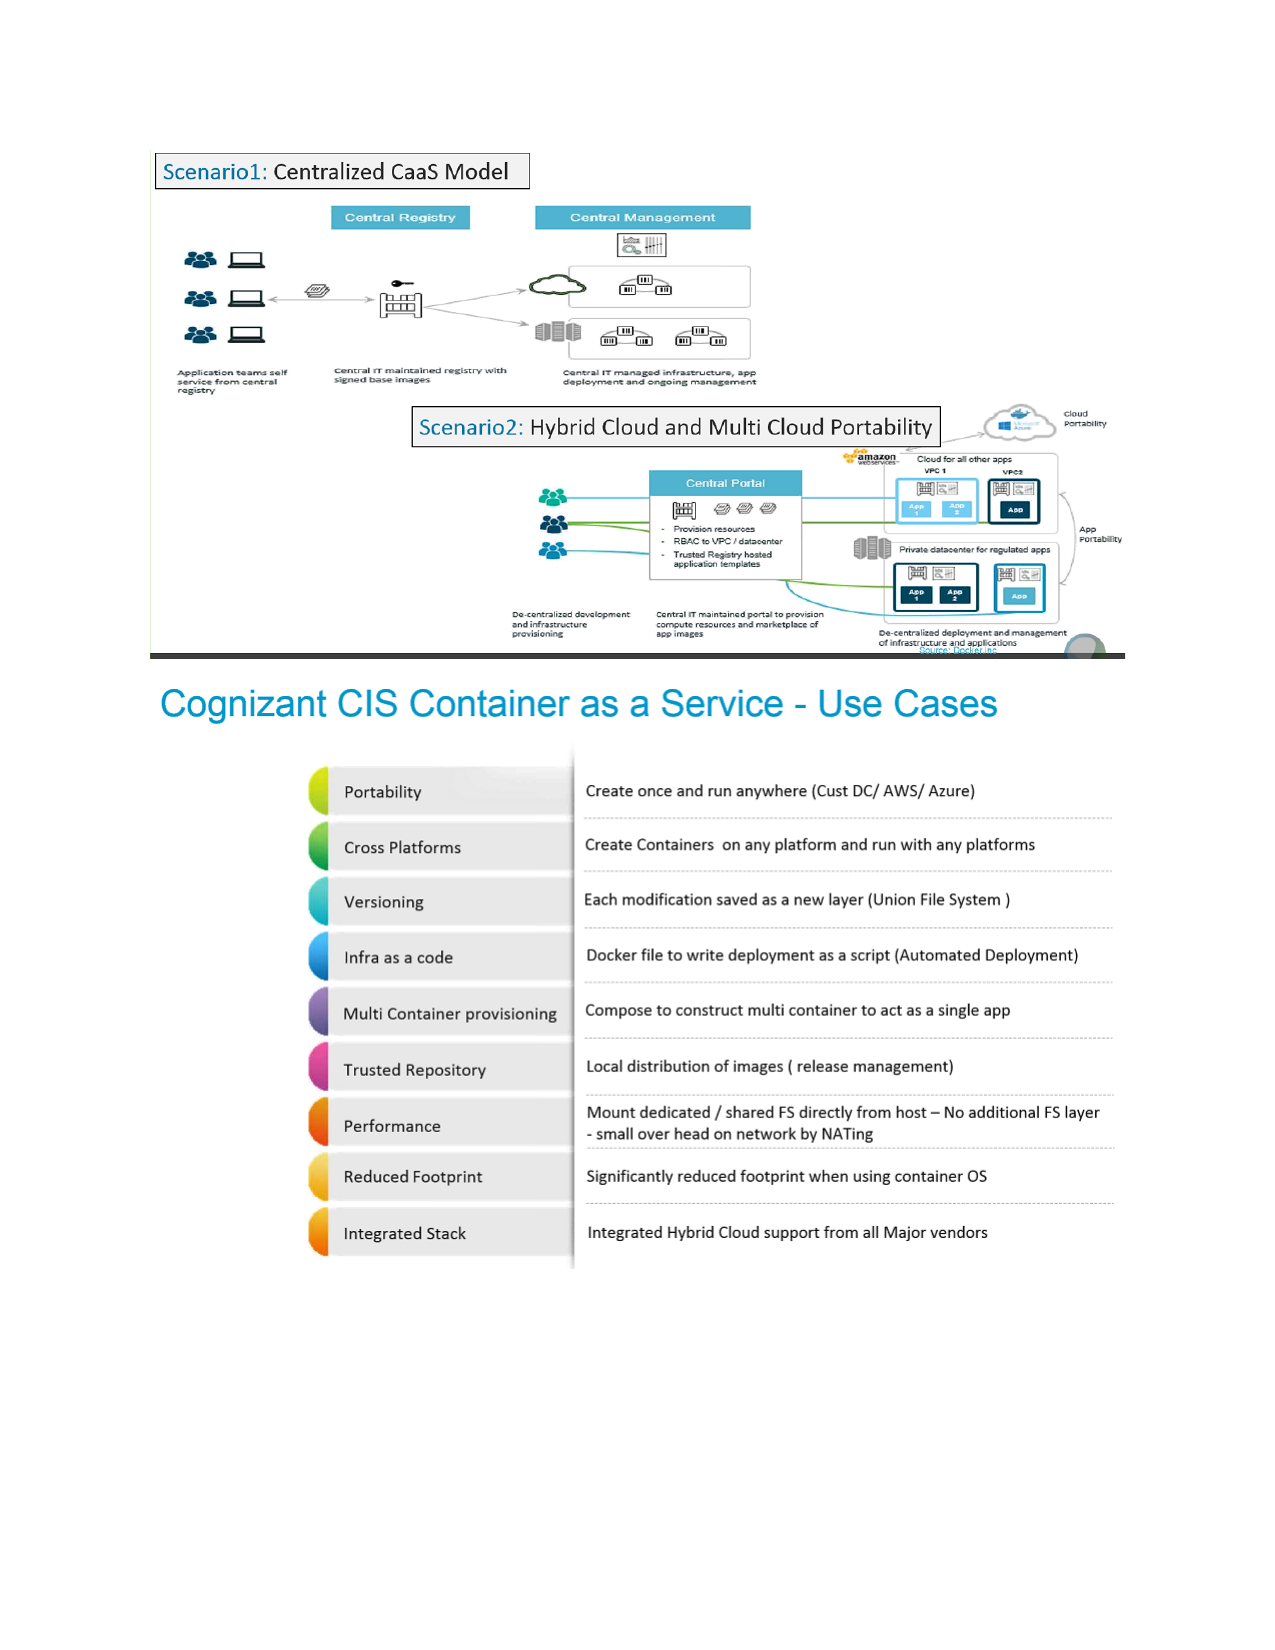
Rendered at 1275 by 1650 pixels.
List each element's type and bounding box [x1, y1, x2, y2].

picture [150, 677, 1125, 1269]
picture [150, 150, 1125, 659]
